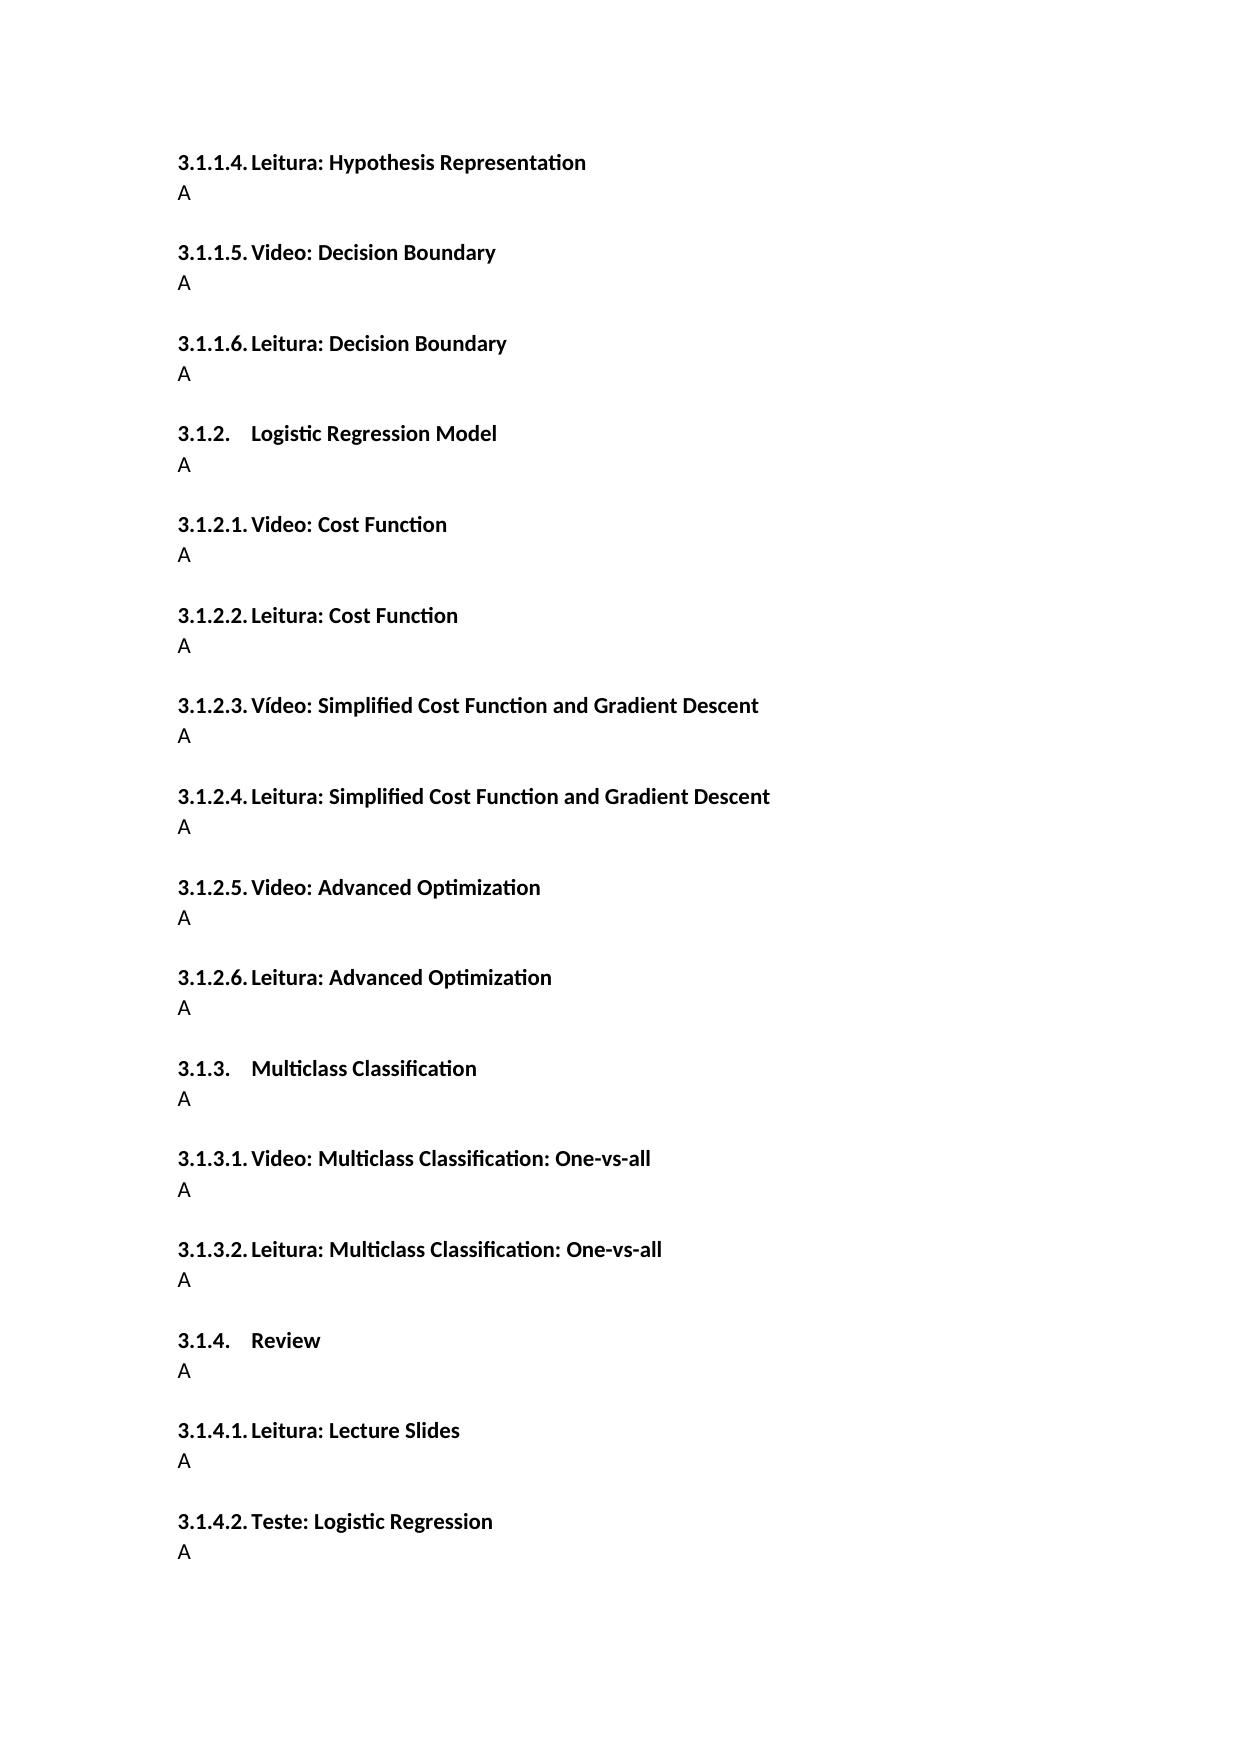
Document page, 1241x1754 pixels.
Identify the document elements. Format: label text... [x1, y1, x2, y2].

list Leitura: Decision Boundary [177, 329, 1063, 357]
list A [177, 722, 1063, 749]
list A [177, 1265, 1063, 1293]
list A [177, 993, 1063, 1021]
list A [177, 1356, 1063, 1384]
list A [177, 178, 1063, 206]
list A [177, 1447, 1063, 1474]
list Leitura: Multiclass Classification: One-vs-all [177, 1235, 1063, 1263]
list Video: Advanced Optimization [177, 873, 1063, 901]
list Leitura: Lecture Slides [177, 1416, 1063, 1444]
list A [177, 1175, 1063, 1203]
list Leitura: Cost Function [177, 601, 1063, 629]
list Teste: Logistic Regression [177, 1507, 1063, 1535]
list Leitura: Advanced Optimization [177, 963, 1063, 991]
list Video: Decision Boundary [177, 238, 1063, 266]
list Vídeo: Simplified Cost Function and Gradient Descent [177, 691, 1063, 719]
list A [177, 450, 1063, 478]
list A [177, 631, 1063, 659]
list A [177, 1084, 1063, 1112]
list A [177, 1537, 1063, 1565]
list A [177, 359, 1063, 387]
list A [177, 540, 1063, 568]
list Logistic Regression Model [177, 419, 1063, 447]
list Review [177, 1326, 1063, 1354]
list Video: Multiclass Classification: One-vs-all [177, 1144, 1063, 1172]
list Leitura: Simplified Cost Function and Gradient Descent [177, 782, 1063, 810]
list A [177, 268, 1063, 296]
list A [177, 903, 1063, 931]
list Leitura: Hypothesis Representation [177, 148, 1063, 176]
list A [177, 812, 1063, 840]
list Video: Cost Function [177, 510, 1063, 538]
list Multiclass Classification [177, 1054, 1063, 1082]
